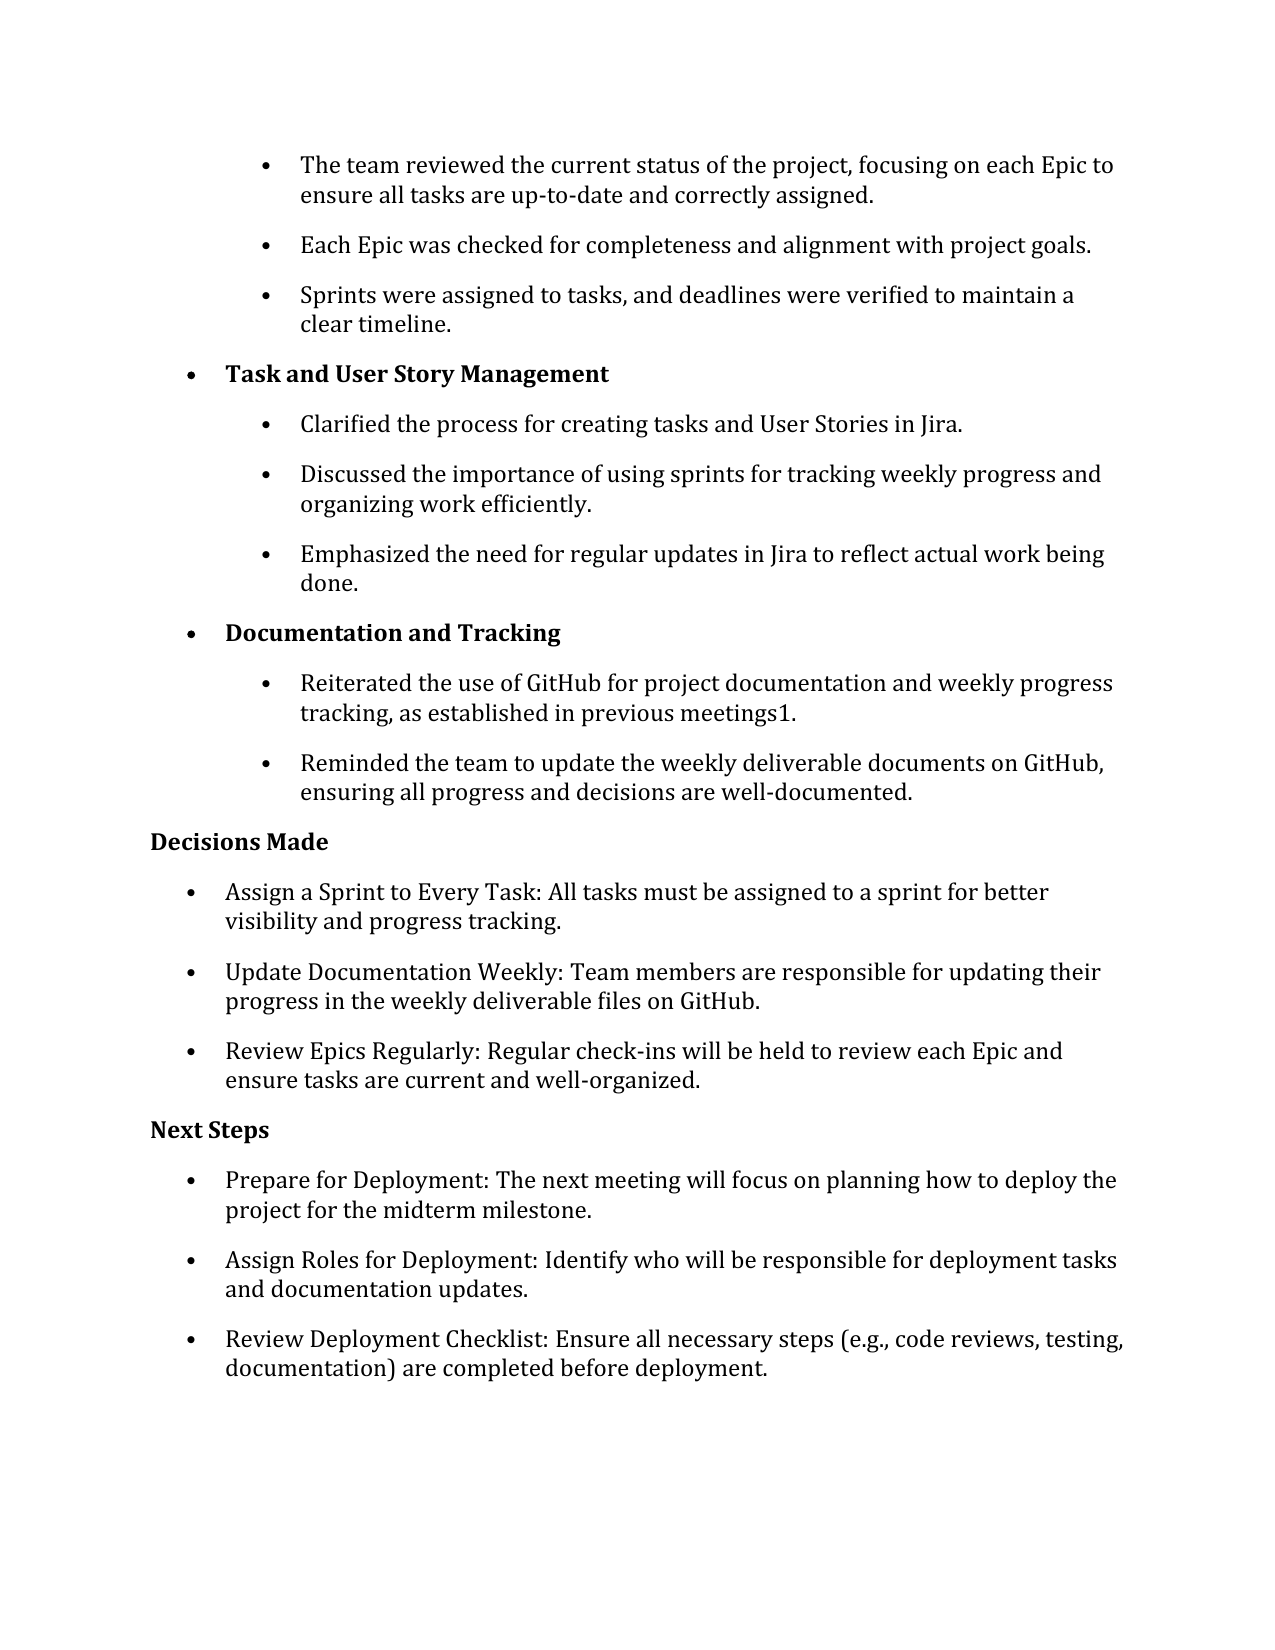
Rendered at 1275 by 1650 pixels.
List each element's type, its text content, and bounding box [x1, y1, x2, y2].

list Assign Roles for Deployment: Identify who will be responsible for deployment tasks and documentation updates. [187, 1244, 1125, 1303]
list Reminded the team to update the weekly deliverable documents on GitHub, ensuring all progress and decisions are well-documented. [262, 747, 1125, 806]
list Each Epic was checked for completeness and alignment with project goals. [262, 229, 1125, 259]
text Decisions Made [150, 827, 1125, 856]
list Task and User Story Management [187, 359, 1125, 388]
list Review Epics Regularly: Regular check-ins will be held to review each Epic and ensure tasks are current and well-organized. [187, 1036, 1125, 1094]
list Update Documentation Weekly: Team members are responsible for updating their progress in the weekly deliverable files on GitHub. [187, 956, 1125, 1015]
list Discussed the importance of using sprints for tracking weekly progress and organizing work efficiently. [262, 459, 1125, 518]
list Review Deployment Checklist: Ensure all necessary steps (e.g., code reviews, testing, documentation) are completed before deployment. [187, 1324, 1125, 1382]
list Documentation and Tracking [187, 618, 1125, 647]
list Reiterated the use of GitHub for project documentation and weekly progress tracking, as established in previous meetings1. [262, 668, 1125, 726]
list The team reviewed the current status of the project, focusing on each Epic to ensure all tasks are up-to-date and correctly assigned. [262, 150, 1125, 208]
list Prepare for Deployment: The next meeting will focus on planning how to deploy the project for the midterm milestone. [187, 1165, 1125, 1223]
list Clarified the process for creating tasks and User Stories in Jira. [262, 409, 1125, 438]
list Sprints were assigned to tasks, and deadlines were verified to maintain a clear timeline. [262, 279, 1125, 338]
list Emphasized the need for regular updates in Jira to reflect actual work being done. [262, 538, 1125, 597]
text Next Steps [150, 1115, 1125, 1144]
list Assign a Sprint to Every Task: All tasks must be assigned to a sprint for better visibility and progress tracking. [187, 877, 1125, 935]
